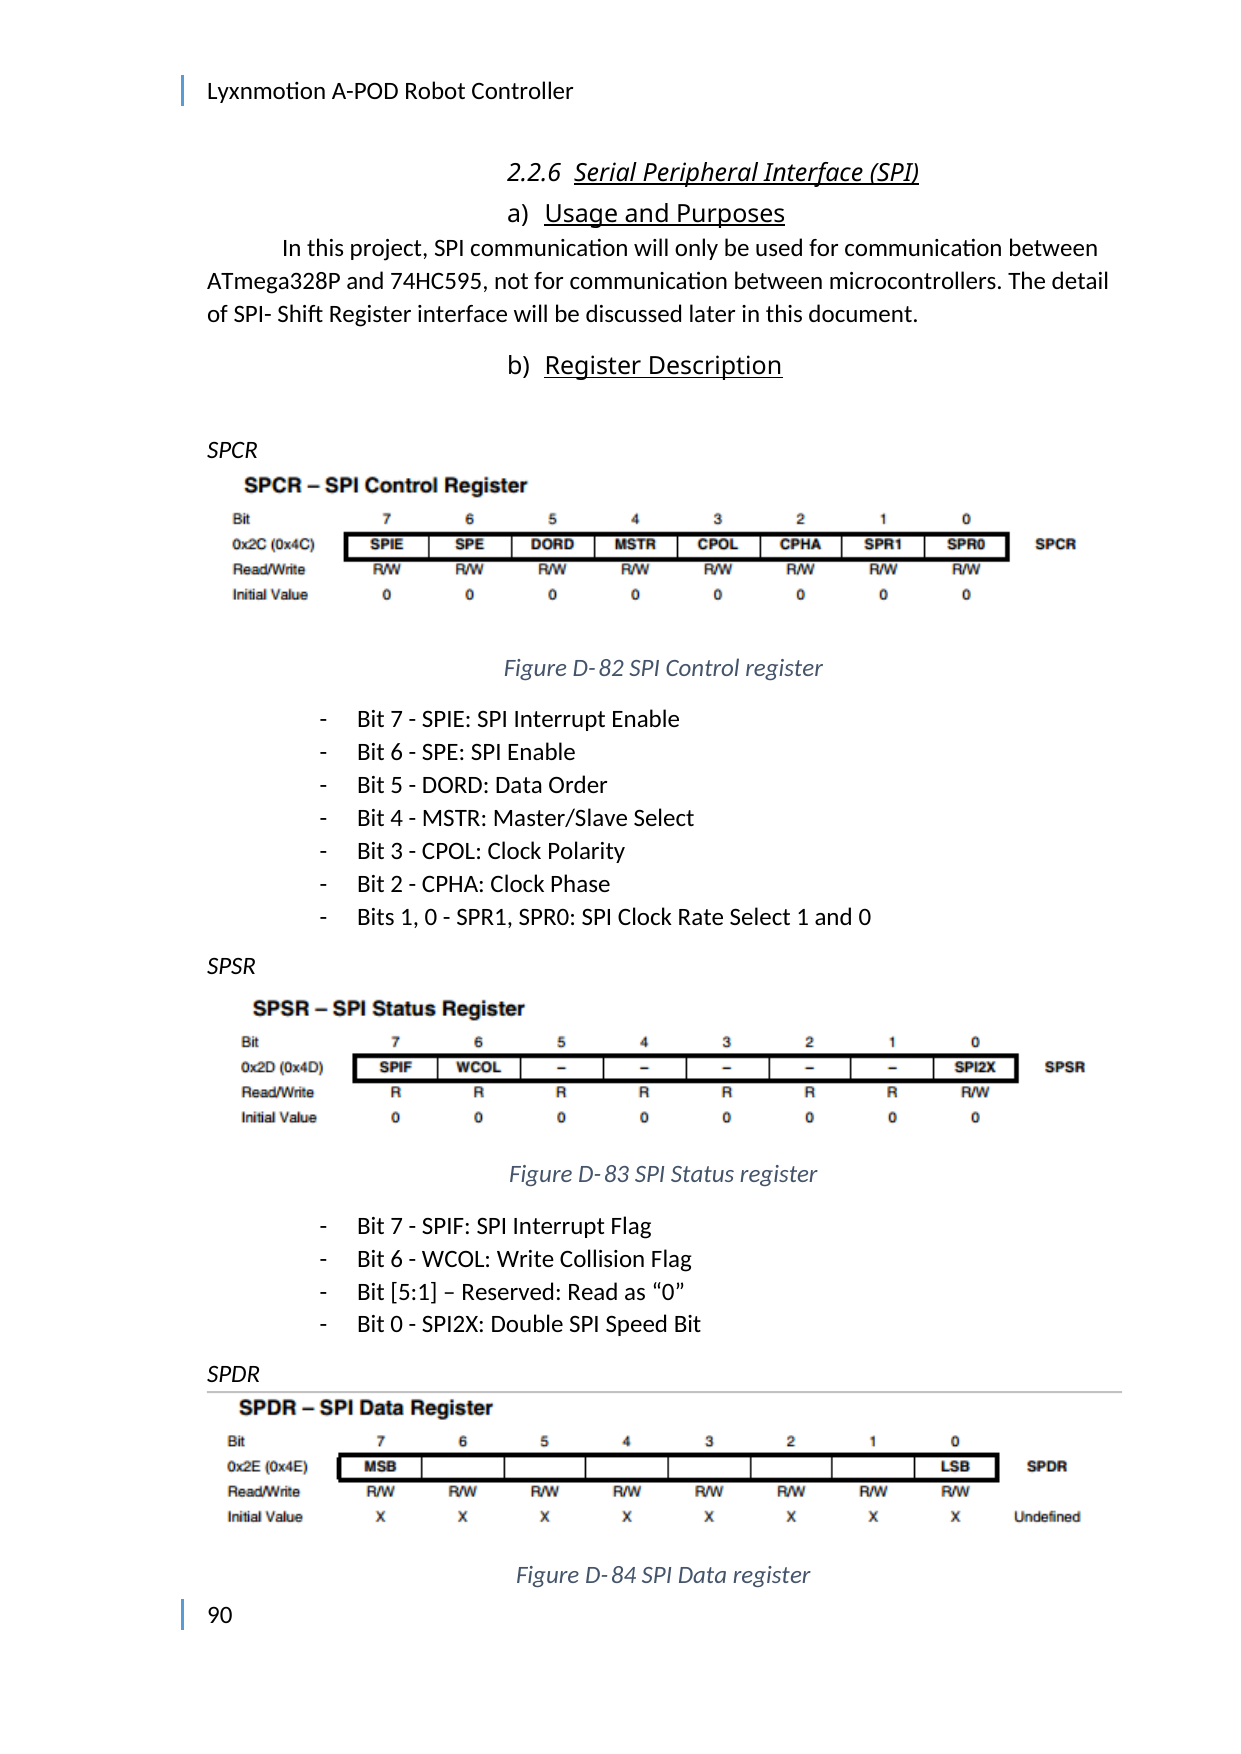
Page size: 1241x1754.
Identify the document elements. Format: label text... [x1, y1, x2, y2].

list Bit 0 - SPI2X: Double SPI Speed Bit [319, 1308, 1122, 1339]
text Figure - SPI Status register [207, 1158, 1122, 1189]
list Bit 3 - CPOL: Clock Polarity [319, 835, 1122, 865]
picture [222, 467, 1107, 633]
picture [226, 983, 1102, 1140]
subtitle Register Description [507, 348, 1122, 382]
list Bit 7 - SPIE: SPI Interrupt Enable [319, 703, 1122, 734]
list Bit 6 - WCOL: Write Collision Flag [319, 1243, 1122, 1273]
list Bit 2 - CPHA: Clock Phase [319, 868, 1122, 898]
list Bit 6 - SPE: SPI Enable [319, 736, 1122, 767]
subtitle SPSR [207, 950, 1122, 981]
subtitle SPCR [207, 434, 1122, 465]
subtitle Serial Peripheral Interface (SPI) [507, 155, 1122, 189]
list Bits 1, 0 - SPR1, SPR0: SPI Clock Rate Select 1 and 0 [319, 901, 1122, 931]
list Bit [5:1] – Reserved: Read as “0” [319, 1276, 1122, 1306]
text Figure - SPI Data register [207, 1559, 1122, 1590]
picture [206, 1391, 1123, 1541]
subtitle Usage and Purposes [507, 196, 1122, 230]
text Figure - SPI Control register [207, 652, 1122, 682]
list Bit 7 - SPIF: SPI Interrupt Flag [319, 1210, 1122, 1240]
list Bit 4 - MSTR: Master/Slave Select [319, 802, 1122, 832]
list Bit 5 - DORD: Data Order [319, 769, 1122, 799]
text In this project, SPI communication will only be used for communication between ATmega328P and 74HC595, not for communication between microcontrollers. The detail of SPI- Shift Register interface will be discussed later in this document. [207, 232, 1122, 329]
subtitle SPDR [207, 1358, 1122, 1389]
